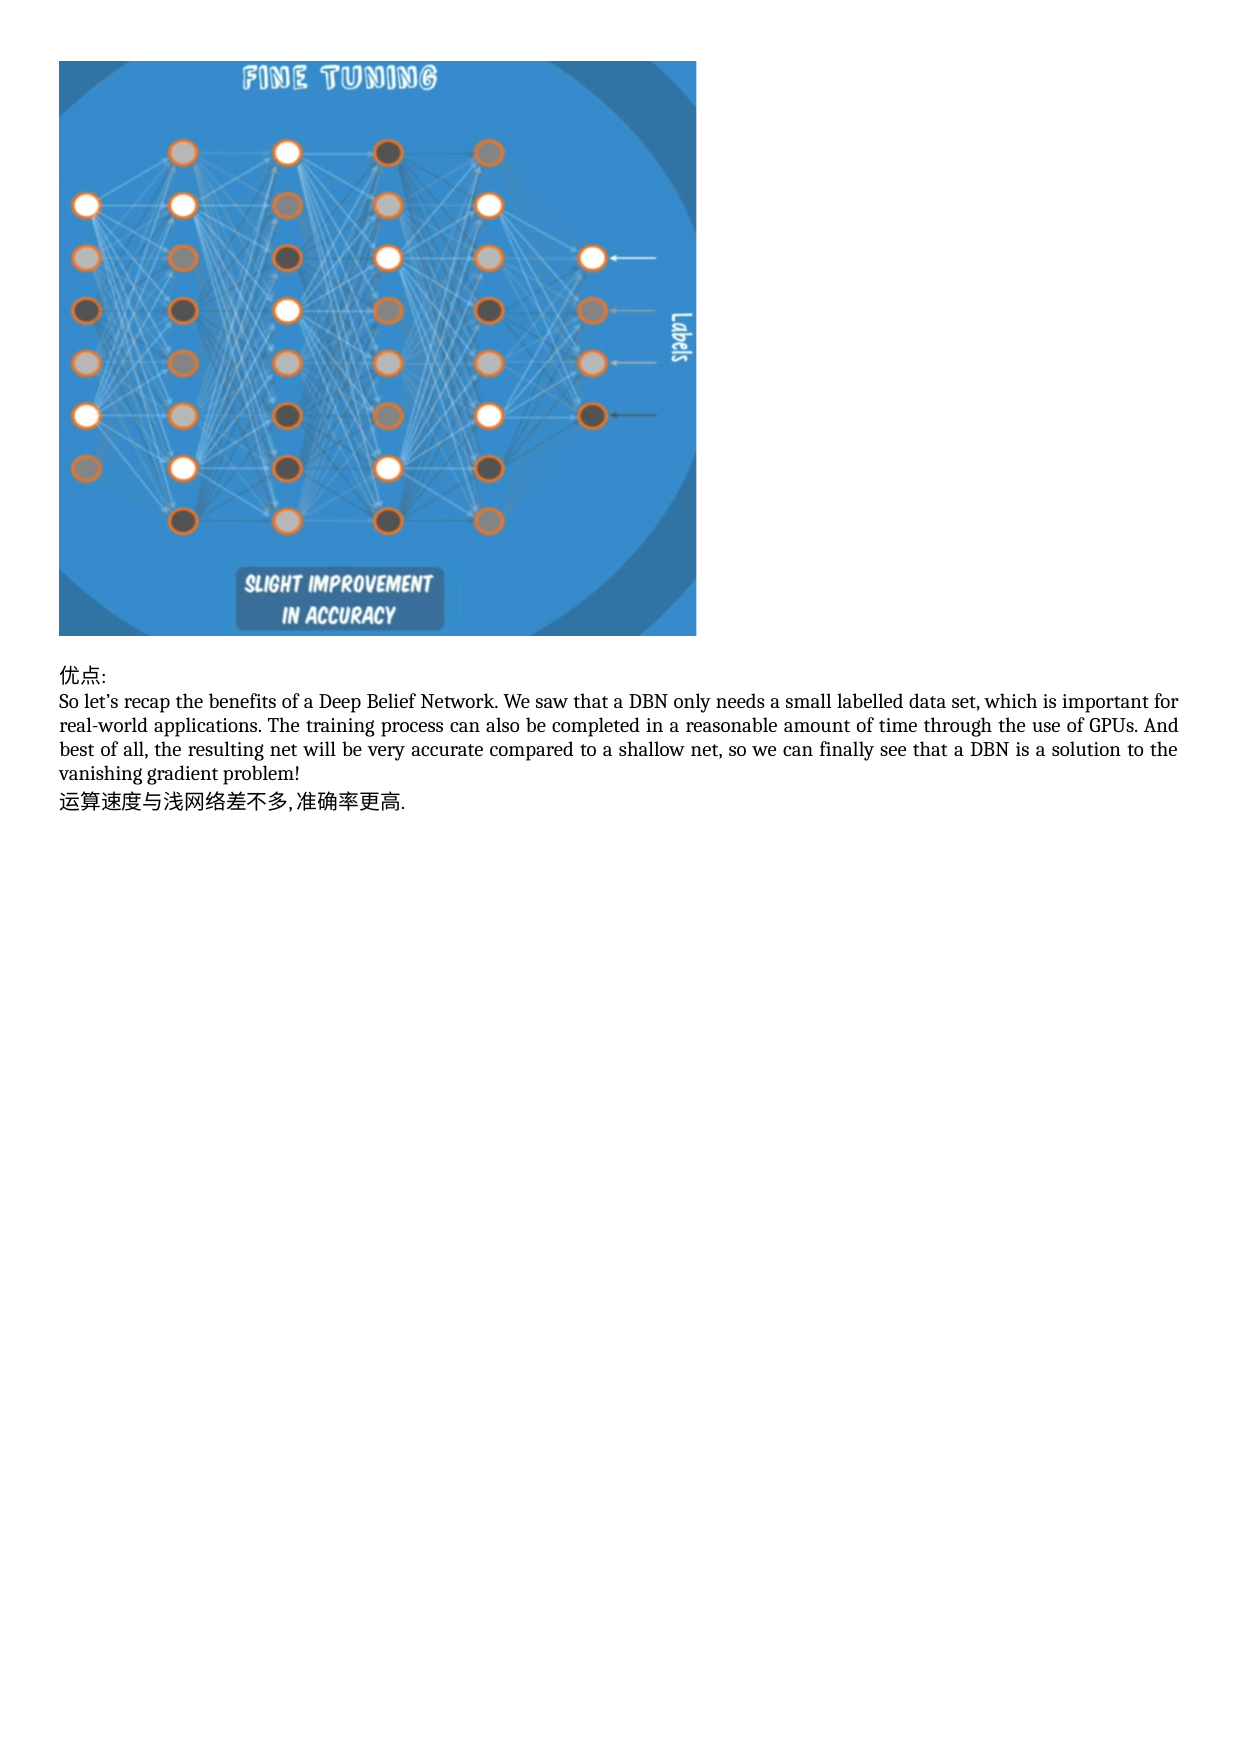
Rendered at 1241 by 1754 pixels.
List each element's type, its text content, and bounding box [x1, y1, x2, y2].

text 优点: [59, 659, 1181, 689]
picture [59, 61, 697, 636]
text So let’s recap the benefits of a Deep Belief Network. We saw that a DBN only needs a small labelled data set, which is important for real-world applications. The training process can also be completed in a reasonable amount of time through the use of GPUs. And best of all, the resulting net will be very accurate compared to a shallow net, so we can finally see that a DBN is a solution to the vanishing gradient problem! [59, 689, 1181, 785]
text 运算速度与浅网络差不多, 准确率更高. [59, 785, 1181, 816]
